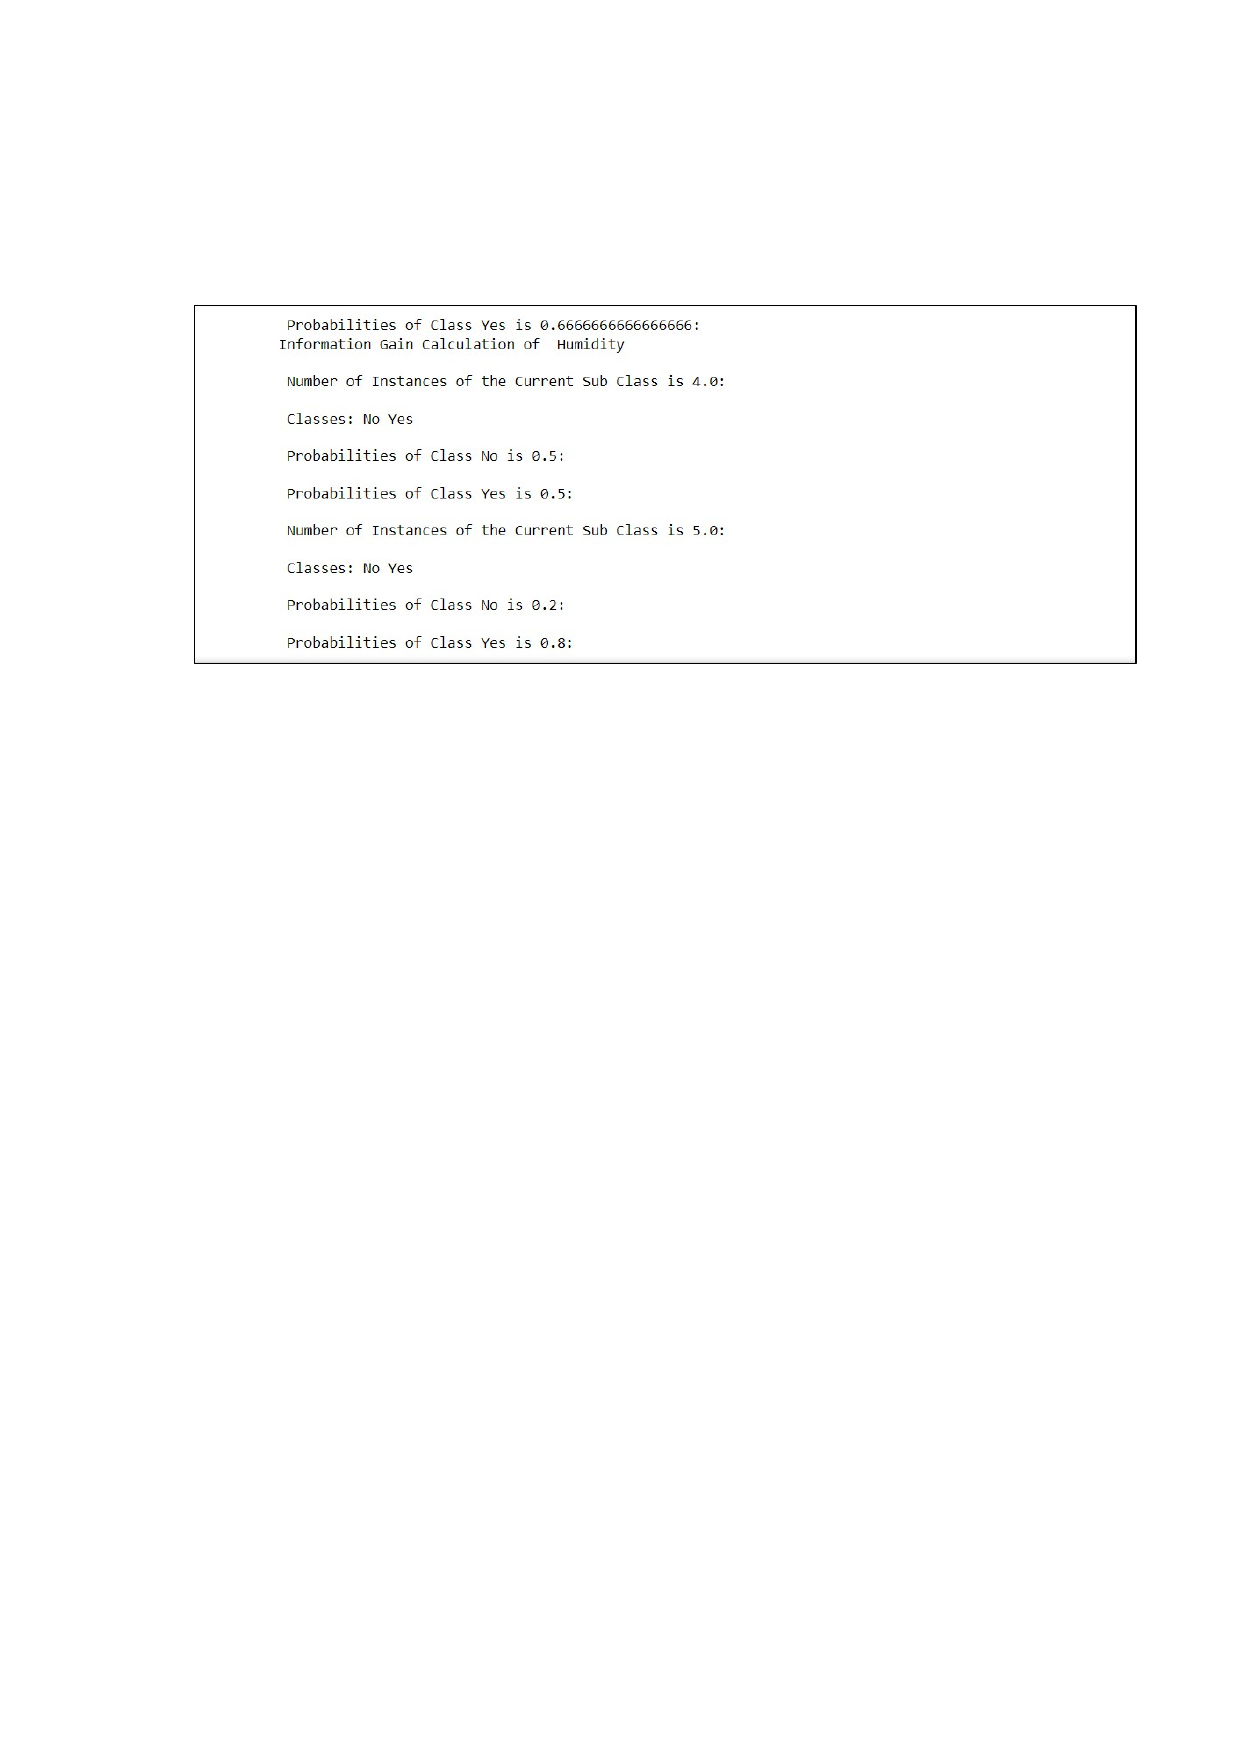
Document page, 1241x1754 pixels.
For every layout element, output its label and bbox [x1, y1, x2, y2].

picture [195, 306, 1135, 663]
